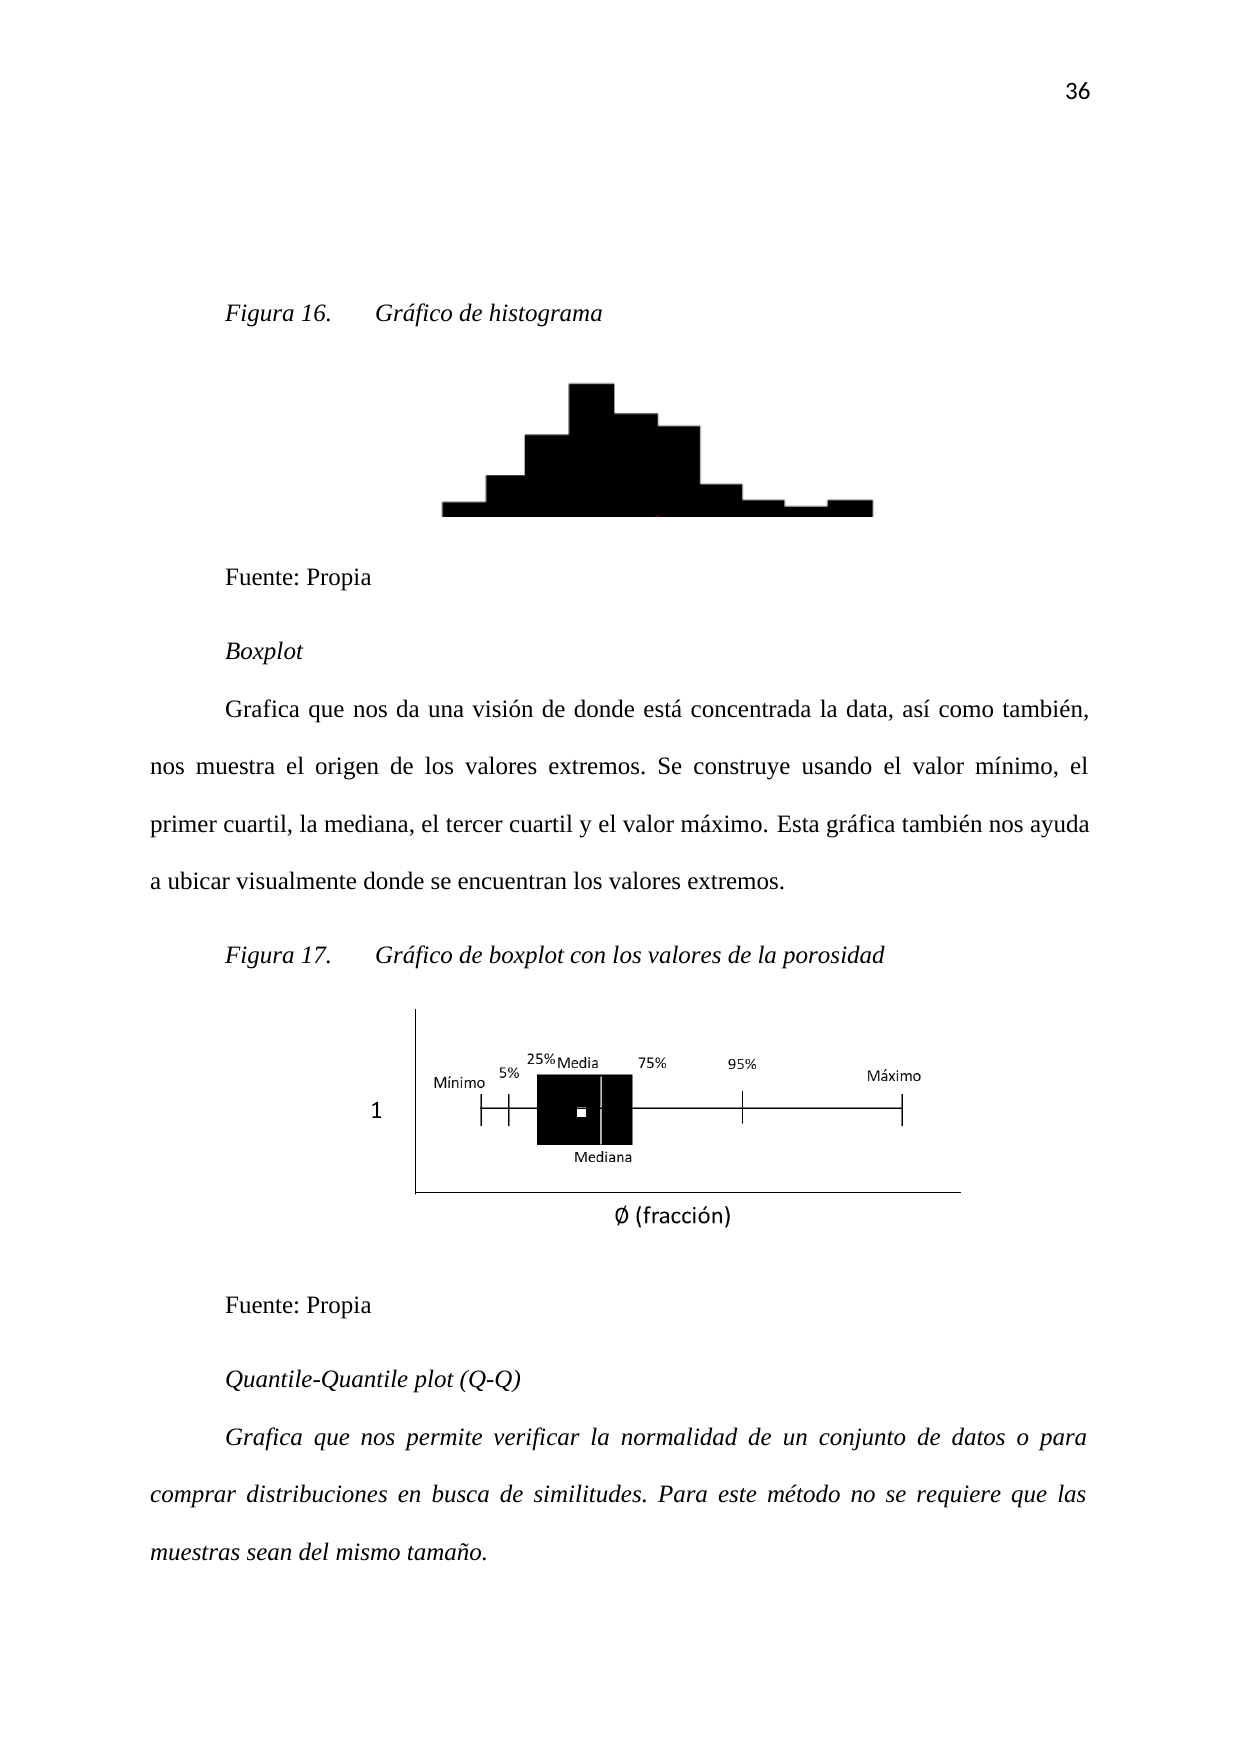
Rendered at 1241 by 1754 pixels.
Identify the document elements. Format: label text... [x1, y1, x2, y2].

subtitle Boxplot [150, 636, 1090, 665]
text Gráfico de histograma [225, 298, 1090, 327]
picture [401, 367, 915, 517]
text Gráfico de boxplot con los valores de la porosidad [225, 940, 1090, 969]
picture [354, 1009, 961, 1245]
subtitle Quantile-Quantile plot (Q-Q) [150, 1364, 1090, 1393]
text Grafica que nos da una visión de donde está concentrada la data, así como también, nos muestra el origen de los valores extremos. Se construye usando el valor mínimo, el primer cuartil, la mediana, el tercer cuartil y el valor máximo. Esta gráfica también nos ayuda a ubicar visualmente donde se encuentran los valores extremos. [150, 694, 1090, 895]
text Grafica que nos permite verificar la normalidad de un conjunto de datos o para comprar distribuciones en busca de similitudes. Para este método no se requiere que las muestras sean del mismo tamaño. [150, 1422, 1090, 1566]
text Fuente: Propia [150, 1290, 1090, 1319]
text Fuente: Propia [150, 562, 1090, 591]
